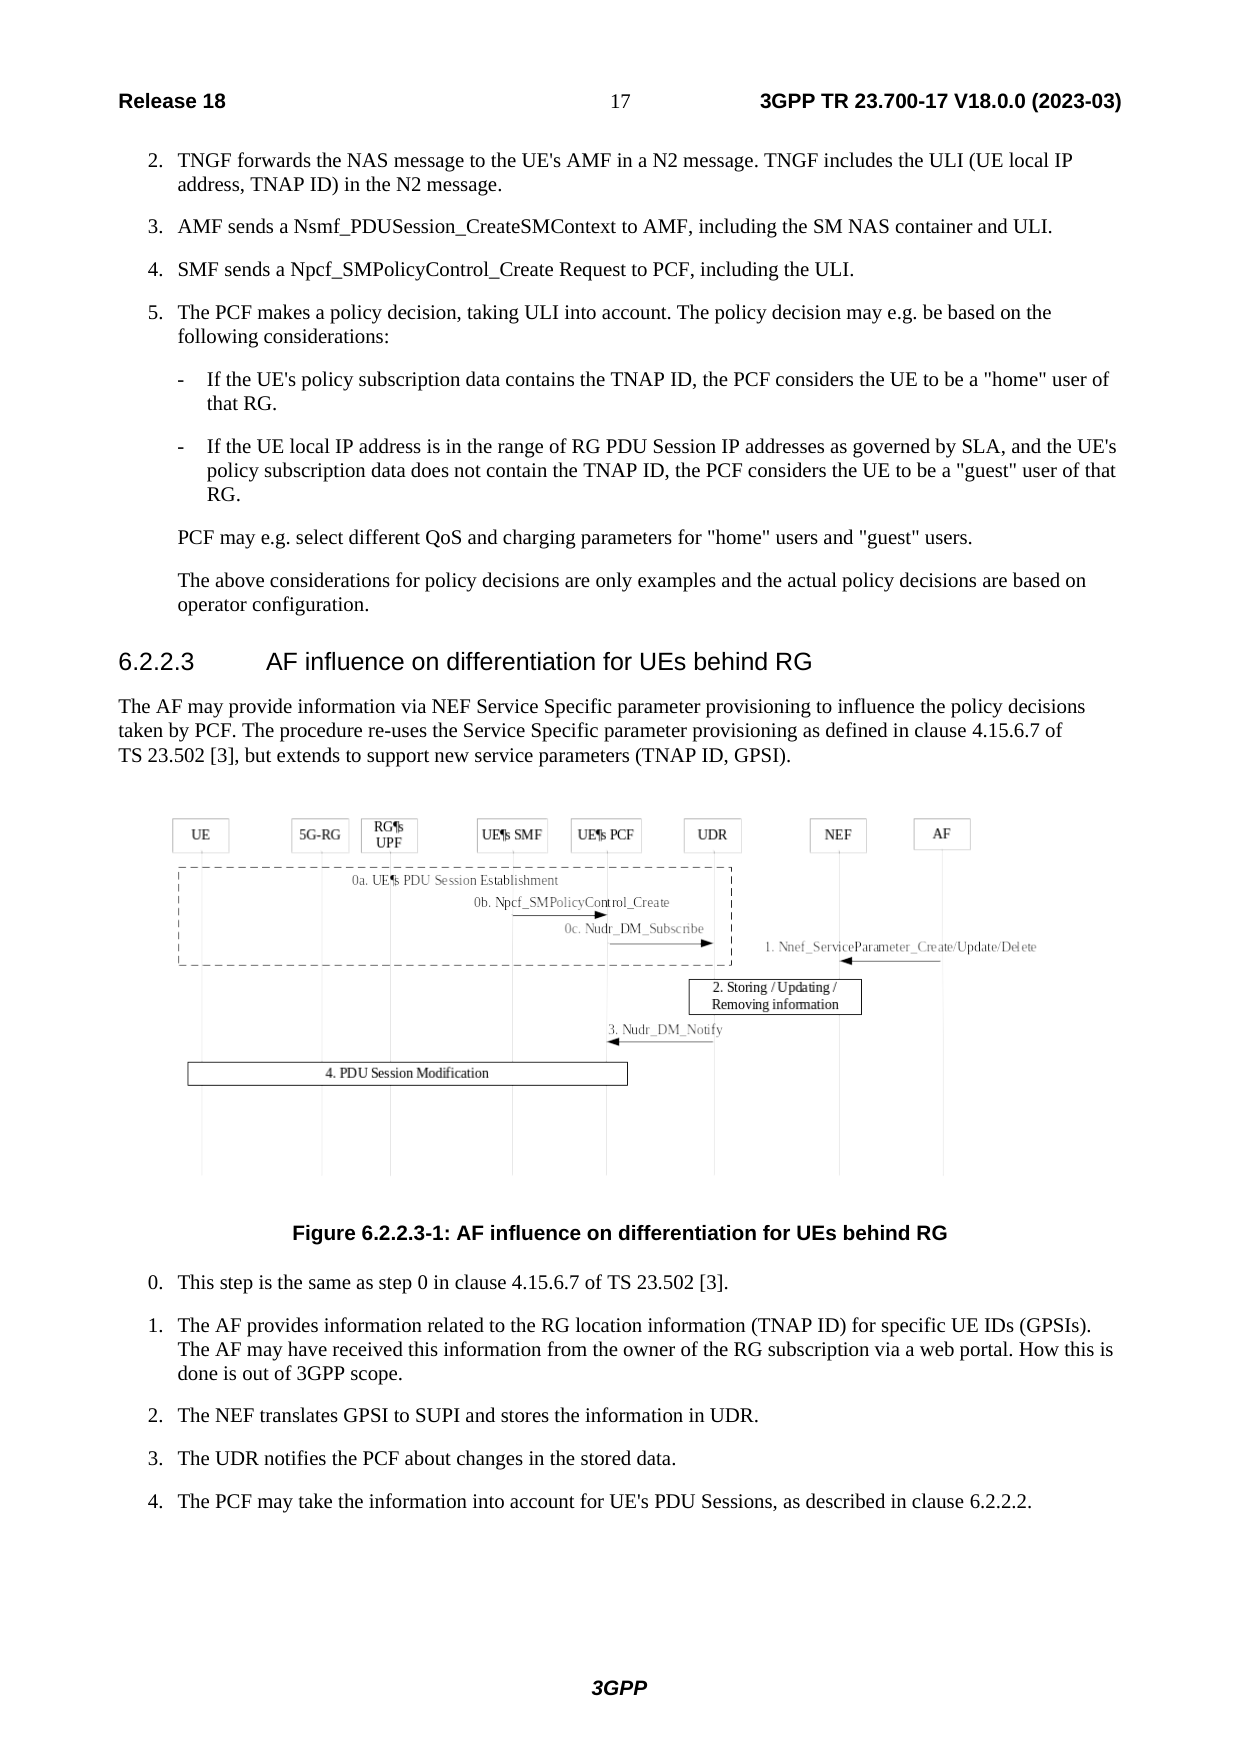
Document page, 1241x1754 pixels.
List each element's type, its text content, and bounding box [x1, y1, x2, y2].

text The above considerations for policy decisions are only examples and the actual policy decisions are based on operator configuration. [148, 567, 1122, 616]
text - If the UE local IP address is in the range of RG PDU Session IP addresses as governed by SLA, and the UE's policy subscription data does not contain the TNAP ID, the PCF considers the UE to be a "guest" user of that RG. [177, 434, 1122, 506]
text 4. The PCF may take the information into account for UE's PDU Sessions, as described in clause 6.2.2.2. [148, 1489, 1122, 1513]
text 3. AMF sends a Nsmf_PDUSession_CreateSMContext to AMF, including the SM NAS container and ULI. [148, 214, 1122, 238]
text 2. The NEF translates GPSI to SUPI and stores the information in UDR. [148, 1403, 1122, 1427]
text 5. The PCF makes a policy decision, taking ULI into account. The policy decision may e.g. be based on the following considerations: [148, 300, 1122, 348]
text The AF may provide information via NEF Service Specific parameter provisioning to influence the policy decisions taken by PCF. The procedure re-uses the Service Specific parameter provisioning as defined in clause 4.15.6.7 of TS 23.502 [3], but extends to support new service parameters (TNAP ID, GPSI). [118, 694, 1122, 767]
text 0. This step is the same as step 0 in clause 4.15.6.7 of TS 23.502 [3]. [148, 1270, 1122, 1294]
text 3. The UDR notifies the PCF about changes in the stored data. [148, 1446, 1122, 1470]
text 4. SMF sends a Npcf_SMPolicyControl_Create Request to PCF, including the ULI. [148, 257, 1122, 281]
text Figure 6.2.2.3-1: AF influence on differentiation for UEs behind RG [118, 1221, 1122, 1245]
text 2. TNGF forwards the NAS message to the UE's AMF in a N2 message. TNGF includes the ULI (UE local IP address, TNAP ID) in the N2 message. [148, 147, 1122, 196]
text - If the UE's policy subscription data contains the TNAP ID, the PCF considers the UE to be a "home" user of that RG. [177, 367, 1122, 415]
text 1. The AF provides information related to the RG location information (TNAP ID) for specific UE IDs (GPSIs). The AF may have received this information from the owner of the RG subscription via a web portal. How this is done is out of 3GPP scope. [148, 1312, 1122, 1385]
subtitle 6.2.2.3 AF influence on differentiation for UEs behind RG [118, 647, 1122, 676]
text PCF may e.g. select different QoS and charging parameters for "home" users and "guest" users. [148, 525, 1122, 549]
